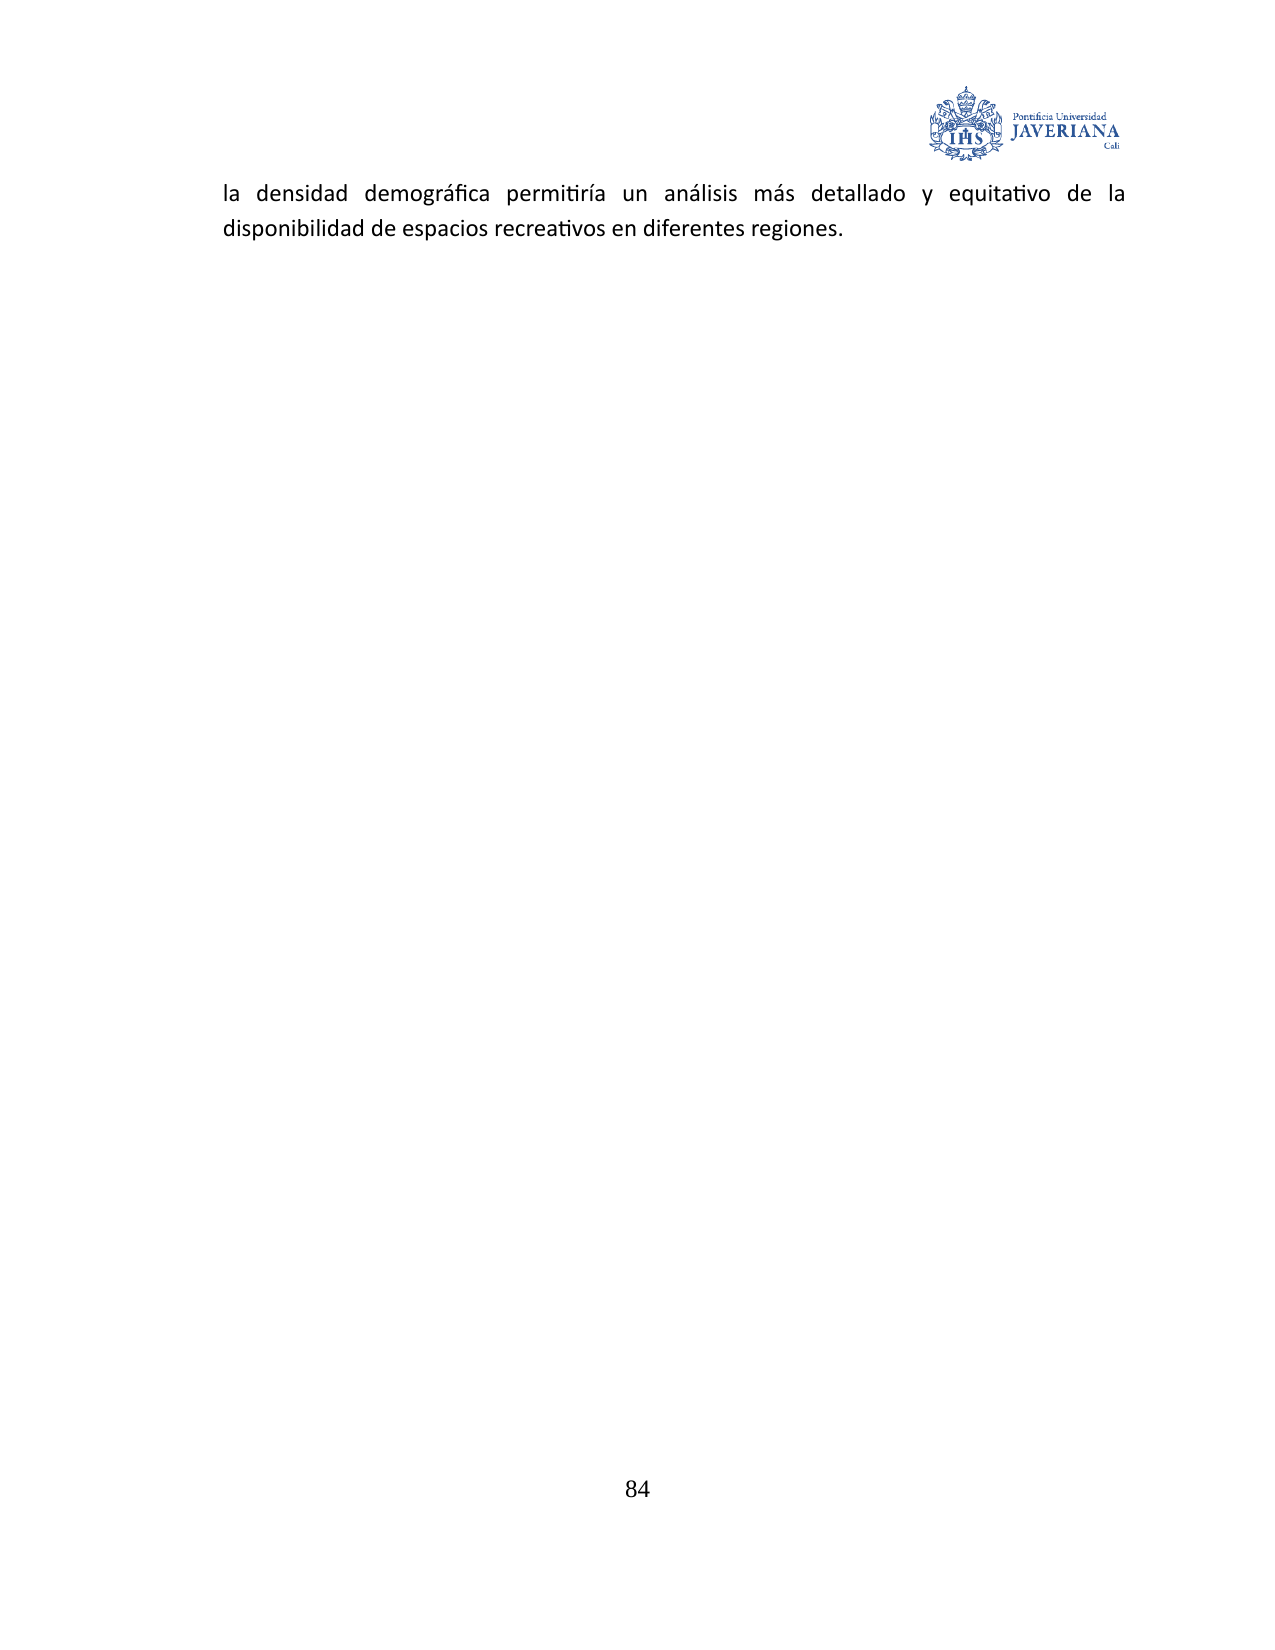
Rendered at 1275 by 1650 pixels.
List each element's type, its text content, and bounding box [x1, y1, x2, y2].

picture [920, 75, 1128, 172]
